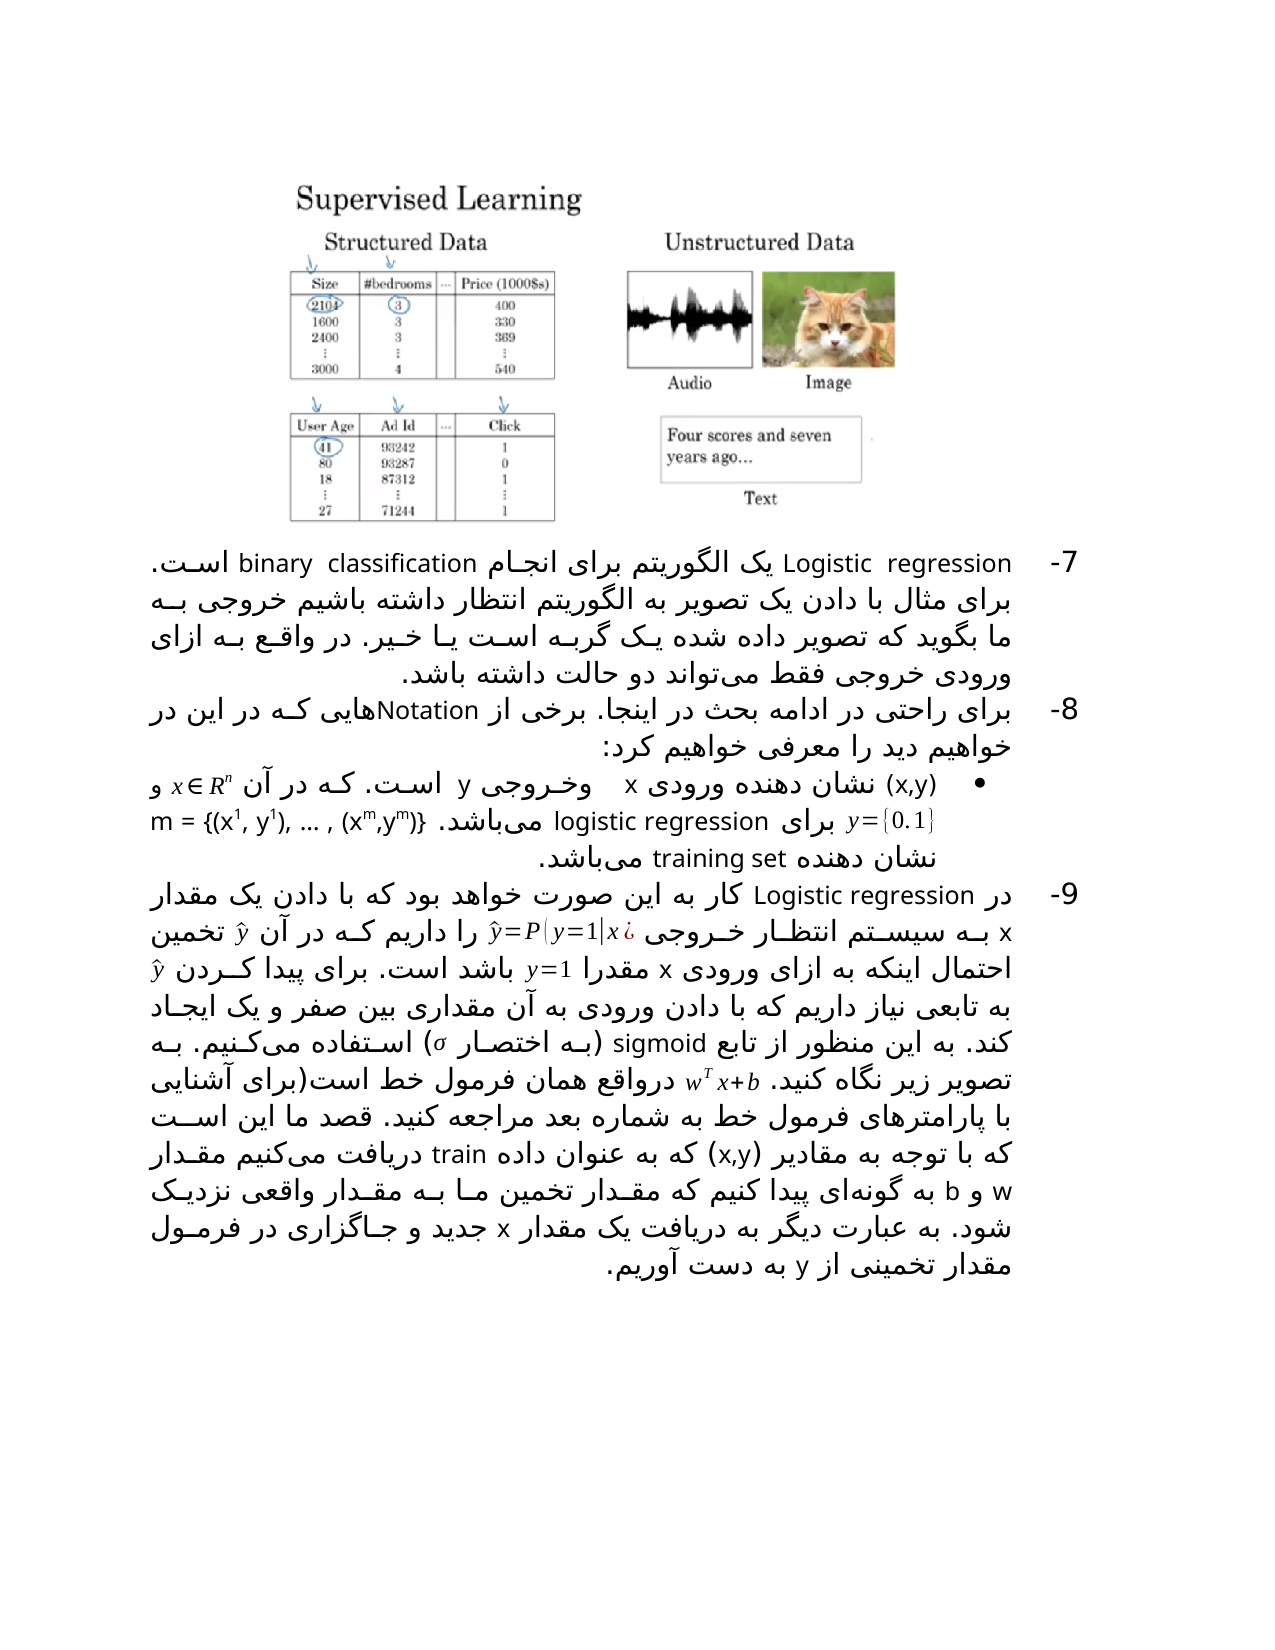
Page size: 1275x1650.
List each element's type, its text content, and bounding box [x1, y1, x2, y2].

picture [259, 150, 903, 543]
list Logistic regression یک الگوریتم برای انجام binary classification است. برای مثال با دادن یک تصویر به الگوریتم انتظار داشته باشیم خروجی به ما بگوید که تصویر داده شده یک گربه است یا خیر. در واقع به ازای ورودی خروجی فقط می‌تواند دو حالت داشته باشد. [150, 546, 1050, 690]
list (x,y) نشان دهنده ورودی x وخروجی y است. که در آن و برای logistic regression می‌باشد. m = {(x1, y1), … , (xm,ym)} نشان دهنده training set می‌باشد. [150, 766, 975, 875]
list در Logistic regression کار به این صورت خواهد بود که با دادن یک مقدار x به سیستم انتظار خروجی را داریم که در آن تخمین احتمال اینکه به ازای ورودی x مقدرا باشد است. برای پیدا کردن به تابعی نیاز داریم که با دادن ورودی به آن مقداری بین صفر و یک ایجاد کند. به این منظور از تابع sigmoid (به اختصار ) استفاده می‌کنیم. به تصویر زیر نگاه کنید. درواقع همان فرمول خط است(برای آشنایی با پارامترهای فرمول خط به شماره بعد مراجعه کنید. قصد ما این است که با توجه به مقادیر (x,y) که به عنوان داده train دریافت می‌کنیم مقدار w و b به گونه‌ای پیدا کنیم که مقدار تخمین ما به مقدار واقعی نزدیک شود. به عبارت دیگر به دریافت یک مقدار x جدید و جاگزاری در فرمول مقدار تخمینی از y به دست آوریم. [150, 878, 1050, 1282]
list برای راحتی در ادامه بحث در اینجا. برخی از Notationهایی که در این در خواهیم دید را معرفی خواهیم کرد: [150, 693, 1050, 764]
